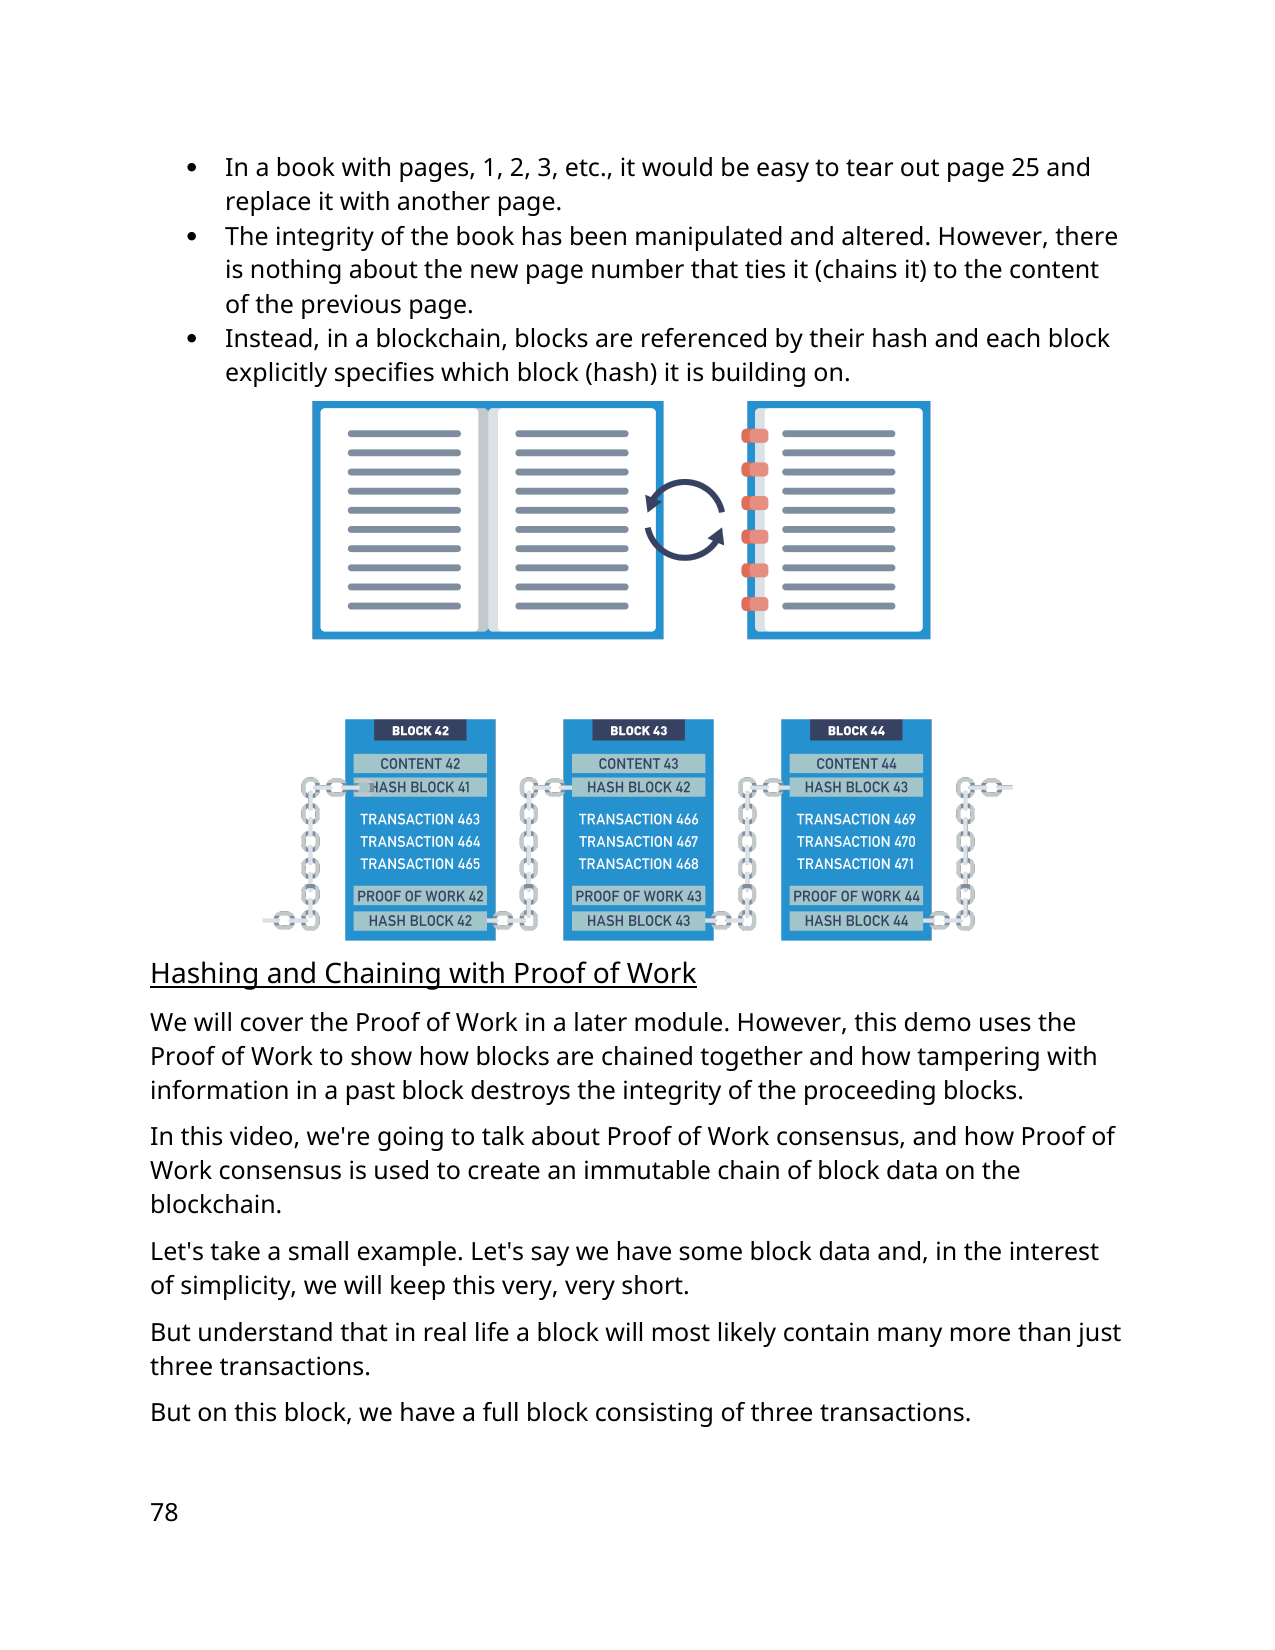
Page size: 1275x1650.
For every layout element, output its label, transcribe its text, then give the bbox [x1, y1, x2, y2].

text Let's take a small example. Let's say we have some block data and, in the interest of simplicity, we will keep this very, very short. [150, 1234, 1125, 1302]
text We will cover the Proof of Work in a later module. However, this demo uses the Proof of Work to show how blocks are chained together and how tampering with information in a past block destroys the integrity of the proceeding blocks. [150, 1004, 1125, 1106]
text But understand that in real life a block will most likely contain many more than just three transactions. [150, 1314, 1125, 1382]
list Instead, in a blockchain, blocks are referenced by their hash and each block explicitly specifies which block (hash) it is building on. [187, 320, 1125, 388]
list The integrity of the book has been manipulated and altered. However, there is nothing about the new page number that ties it (chains it) to the content of the previous page. [187, 218, 1125, 320]
subtitle Hashing and Chaining with Proof of Work [150, 953, 1125, 992]
text But on this block, we have a full block consisting of three transactions. [150, 1395, 1125, 1429]
list In a book with pages, 1, 2, 3, etc., it would be easy to tear out page 25 and replace it with another page. [187, 150, 1125, 218]
text In this video, we're going to talk about Proof of Work consensus, and how Proof of Work consensus is used to create an immutable chain of block data on the blockchain. [150, 1119, 1125, 1221]
picture [262, 401, 1013, 941]
